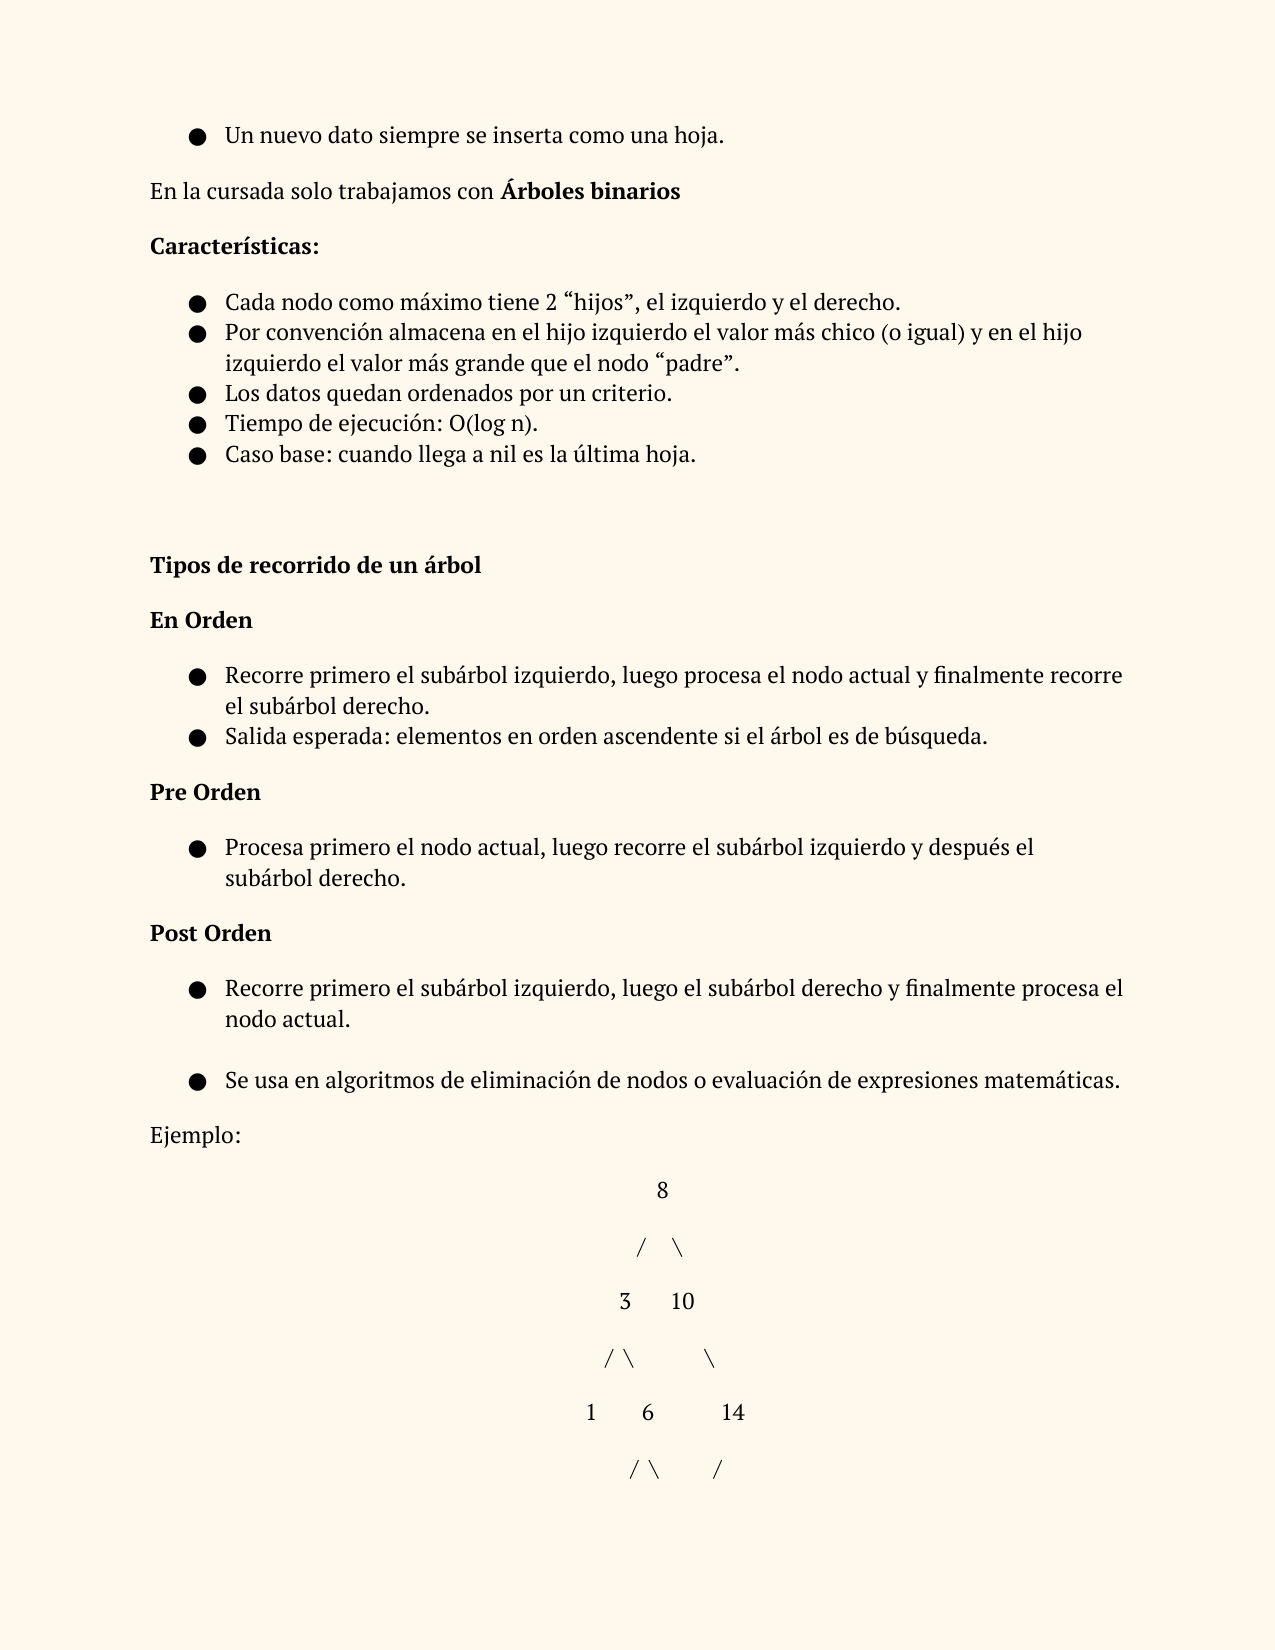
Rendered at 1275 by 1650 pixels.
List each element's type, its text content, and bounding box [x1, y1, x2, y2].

text / \ / [150, 1452, 1125, 1482]
list Caso base: cuando llega a nil es la última hoja. [187, 438, 1125, 469]
text Ejemplo: [150, 1119, 1125, 1150]
text En la cursada solo trabajamos con Árboles binarios [150, 175, 1125, 206]
list Por convención almacena en el hijo izquierdo el valor más chico (o igual) y en el hijo izquierdo el valor más grande que el nodo “padre”. [187, 317, 1125, 377]
text 8 [150, 1175, 1125, 1205]
text Características: [150, 231, 1125, 261]
list Recorre primero el subárbol izquierdo, luego procesa el nodo actual y finalmente recorre el subárbol derecho. [187, 660, 1125, 721]
text Pre Orden [150, 776, 1125, 807]
list Recorre primero el subárbol izquierdo, luego el subárbol derecho y finalmente procesa el nodo actual. [187, 973, 1125, 1064]
list Un nuevo dato siempre se inserta como una hoja. [187, 120, 1125, 150]
text En Orden [150, 604, 1125, 635]
text Tipos de recorrido de un árbol [150, 549, 1125, 579]
text 3 10 [150, 1286, 1125, 1316]
list Procesa primero el nodo actual, luego recorre el subárbol izquierdo y después el subárbol derecho. [187, 832, 1125, 892]
text 1 6 14 [150, 1397, 1125, 1427]
list Salida esperada: elementos en orden ascendente si el árbol es de búsqueda. [187, 721, 1125, 751]
list Los datos quedan ordenados por un criterio. [187, 377, 1125, 408]
text / \ [150, 1230, 1125, 1261]
text / \ \ [150, 1341, 1125, 1372]
text Post Orden [150, 917, 1125, 948]
list Se usa en algoritmos de eliminación de nodos o evaluación de expresiones matemáticas. [187, 1064, 1125, 1094]
list Tiempo de ejecución: O(log n). [187, 408, 1125, 438]
list Cada nodo como máximo tiene 2 “hijos”, el izquierdo y el derecho. [187, 286, 1125, 317]
